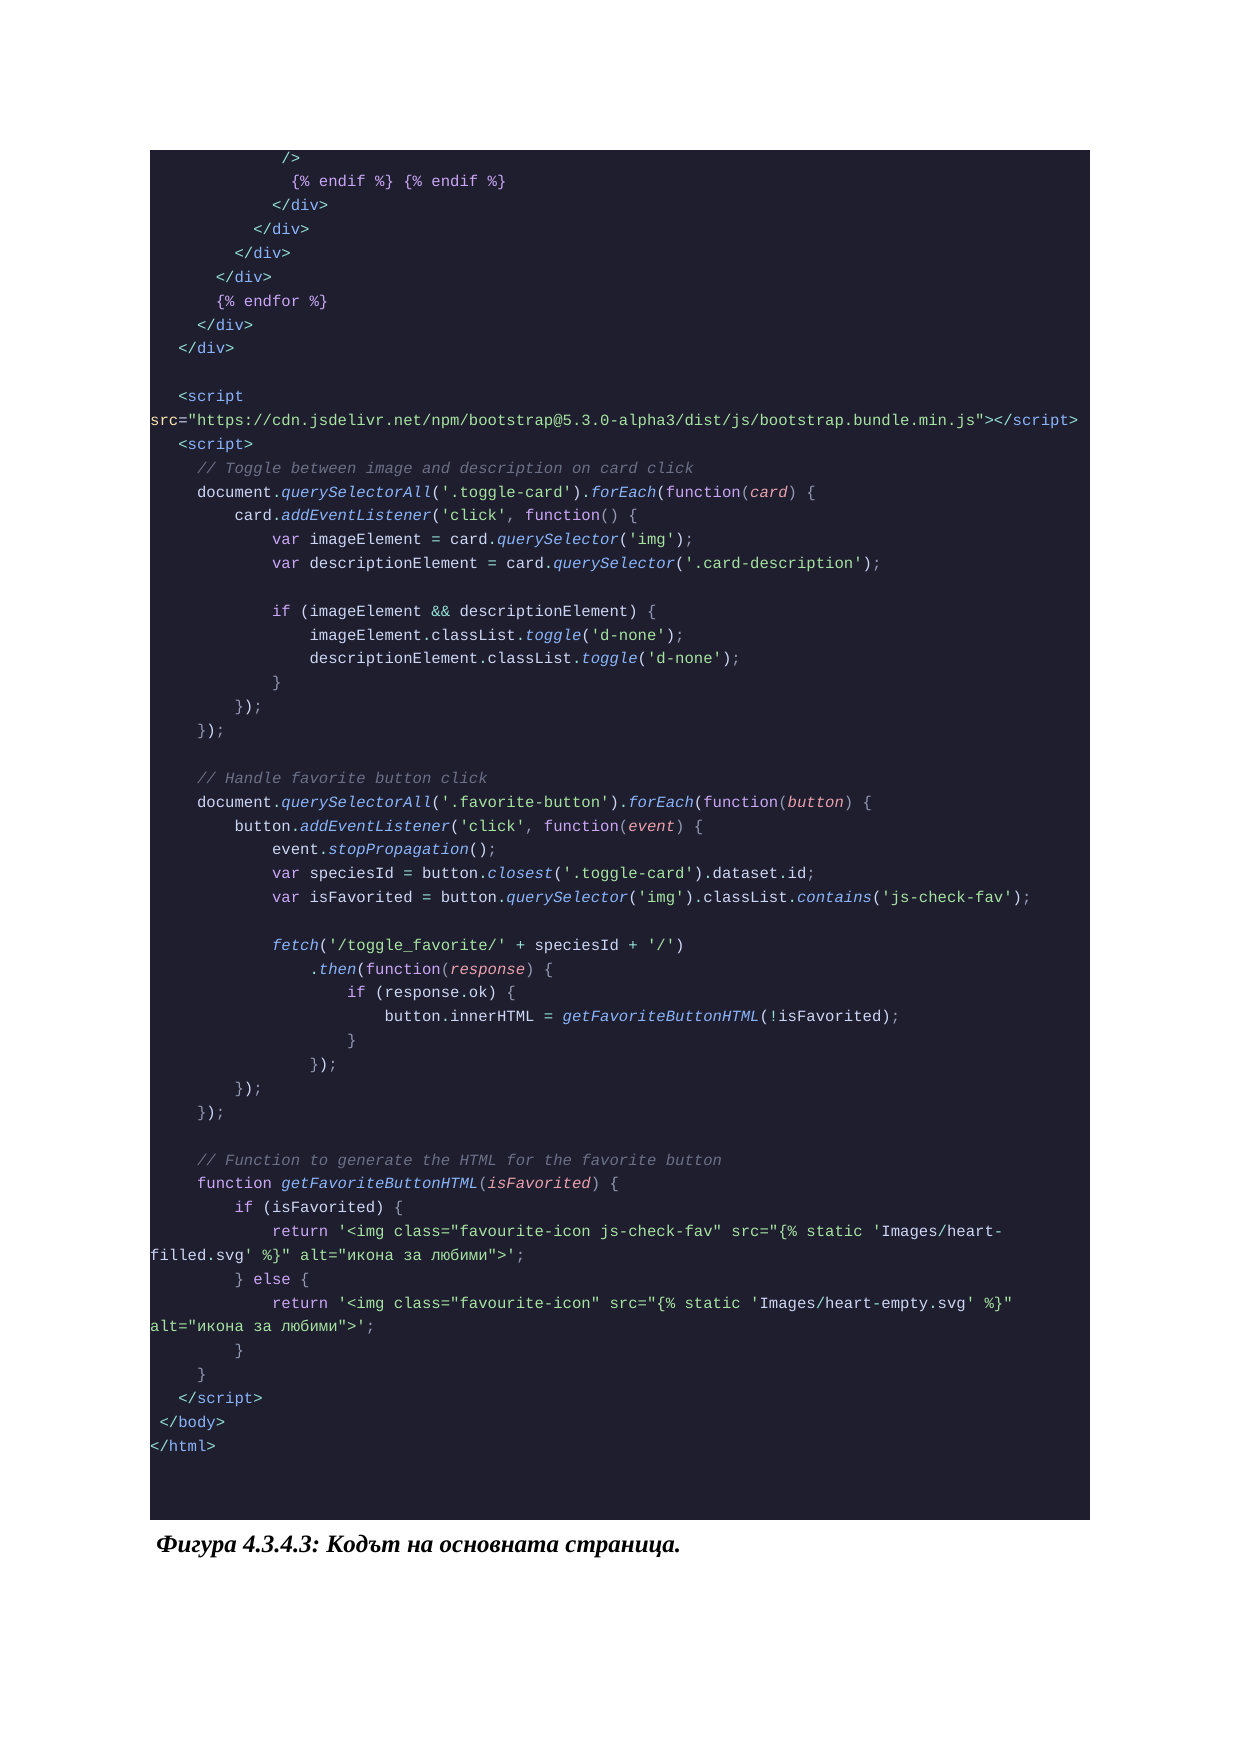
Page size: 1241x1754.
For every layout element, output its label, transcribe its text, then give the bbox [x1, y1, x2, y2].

text return '<img class="favourite-icon js-check-fav" src="{% static 'Images/heart-filled.svg' %}" alt="икона за любими">'; [150, 1223, 1090, 1265]
text <script> [150, 436, 1090, 454]
text if (imageElement && descriptionElement) { [150, 603, 1090, 621]
text </div> [150, 317, 1090, 335]
text document.querySelectorAll('.toggle-card').forEach(function(card) { [150, 484, 1090, 502]
text }); [150, 722, 1090, 740]
text if (response.ok) { [150, 985, 1090, 1003]
text {% endif %} {% endif %} [150, 174, 1090, 192]
text var descriptionElement = card.querySelector('.card-description'); [150, 556, 1090, 573]
text <script src="https://cdn.jsdelivr.net/npm/bootstrap@5.3.0-alpha3/dist/js/bootstrap.bundle.min.js"></script> [150, 388, 1090, 430]
text button.addEventListener('click', function(event) { [150, 818, 1090, 836]
text }); [150, 1080, 1090, 1098]
text </div> [150, 341, 1090, 358]
text // Toggle between image and description on card click [150, 460, 1090, 478]
text } [150, 1343, 1090, 1360]
text </html> [150, 1438, 1090, 1456]
text // Function to generate the HTML for the favorite button [150, 1152, 1090, 1169]
text Фигура 4.3.4.3: Кодът на основната страница. [150, 1529, 1090, 1558]
text event.stopPropagation(); [150, 842, 1090, 859]
text function getFavoriteButtonHTML(isFavorited) { [150, 1176, 1090, 1193]
text var imageElement = card.querySelector('img'); [150, 532, 1090, 549]
text </script> [150, 1390, 1090, 1408]
text }); [150, 1104, 1090, 1122]
text </body> [150, 1414, 1090, 1432]
text return '<img class="favourite-icon" src="{% static 'Images/heart-empty.svg' %}" alt="икона за любими">'; [150, 1295, 1090, 1337]
text {% endfor %} [150, 293, 1090, 311]
text var isFavorited = button.querySelector('img').classList.contains('js-check-fav'); [150, 889, 1090, 907]
text descriptionElement.classList.toggle('d-none'); [150, 651, 1090, 669]
text </div> [150, 269, 1090, 287]
text </div> [150, 198, 1090, 215]
text } [150, 675, 1090, 692]
text // Handle favorite button click [150, 770, 1090, 788]
text </div> [150, 245, 1090, 263]
text }); [150, 699, 1090, 716]
text fetch('/toggle_favorite/' + speciesId + '/') [150, 937, 1090, 955]
text } [150, 1033, 1090, 1050]
text </div> [150, 222, 1090, 239]
text /> [150, 150, 1090, 168]
text document.querySelectorAll('.favorite-button').forEach(function(button) { [150, 794, 1090, 812]
text .then(function(response) { [150, 961, 1090, 979]
text imageElement.classList.toggle('d-none'); [150, 627, 1090, 645]
text } else { [150, 1271, 1090, 1289]
text button.innerHTML = getFavoriteButtonHTML(!isFavorited); [150, 1009, 1090, 1026]
text card.addEventListener('click', function() { [150, 508, 1090, 526]
text }); [150, 1056, 1090, 1074]
text var speciesId = button.closest('.toggle-card').dataset.id; [150, 866, 1090, 883]
text } [150, 1367, 1090, 1384]
text if (isFavorited) { [150, 1199, 1090, 1217]
